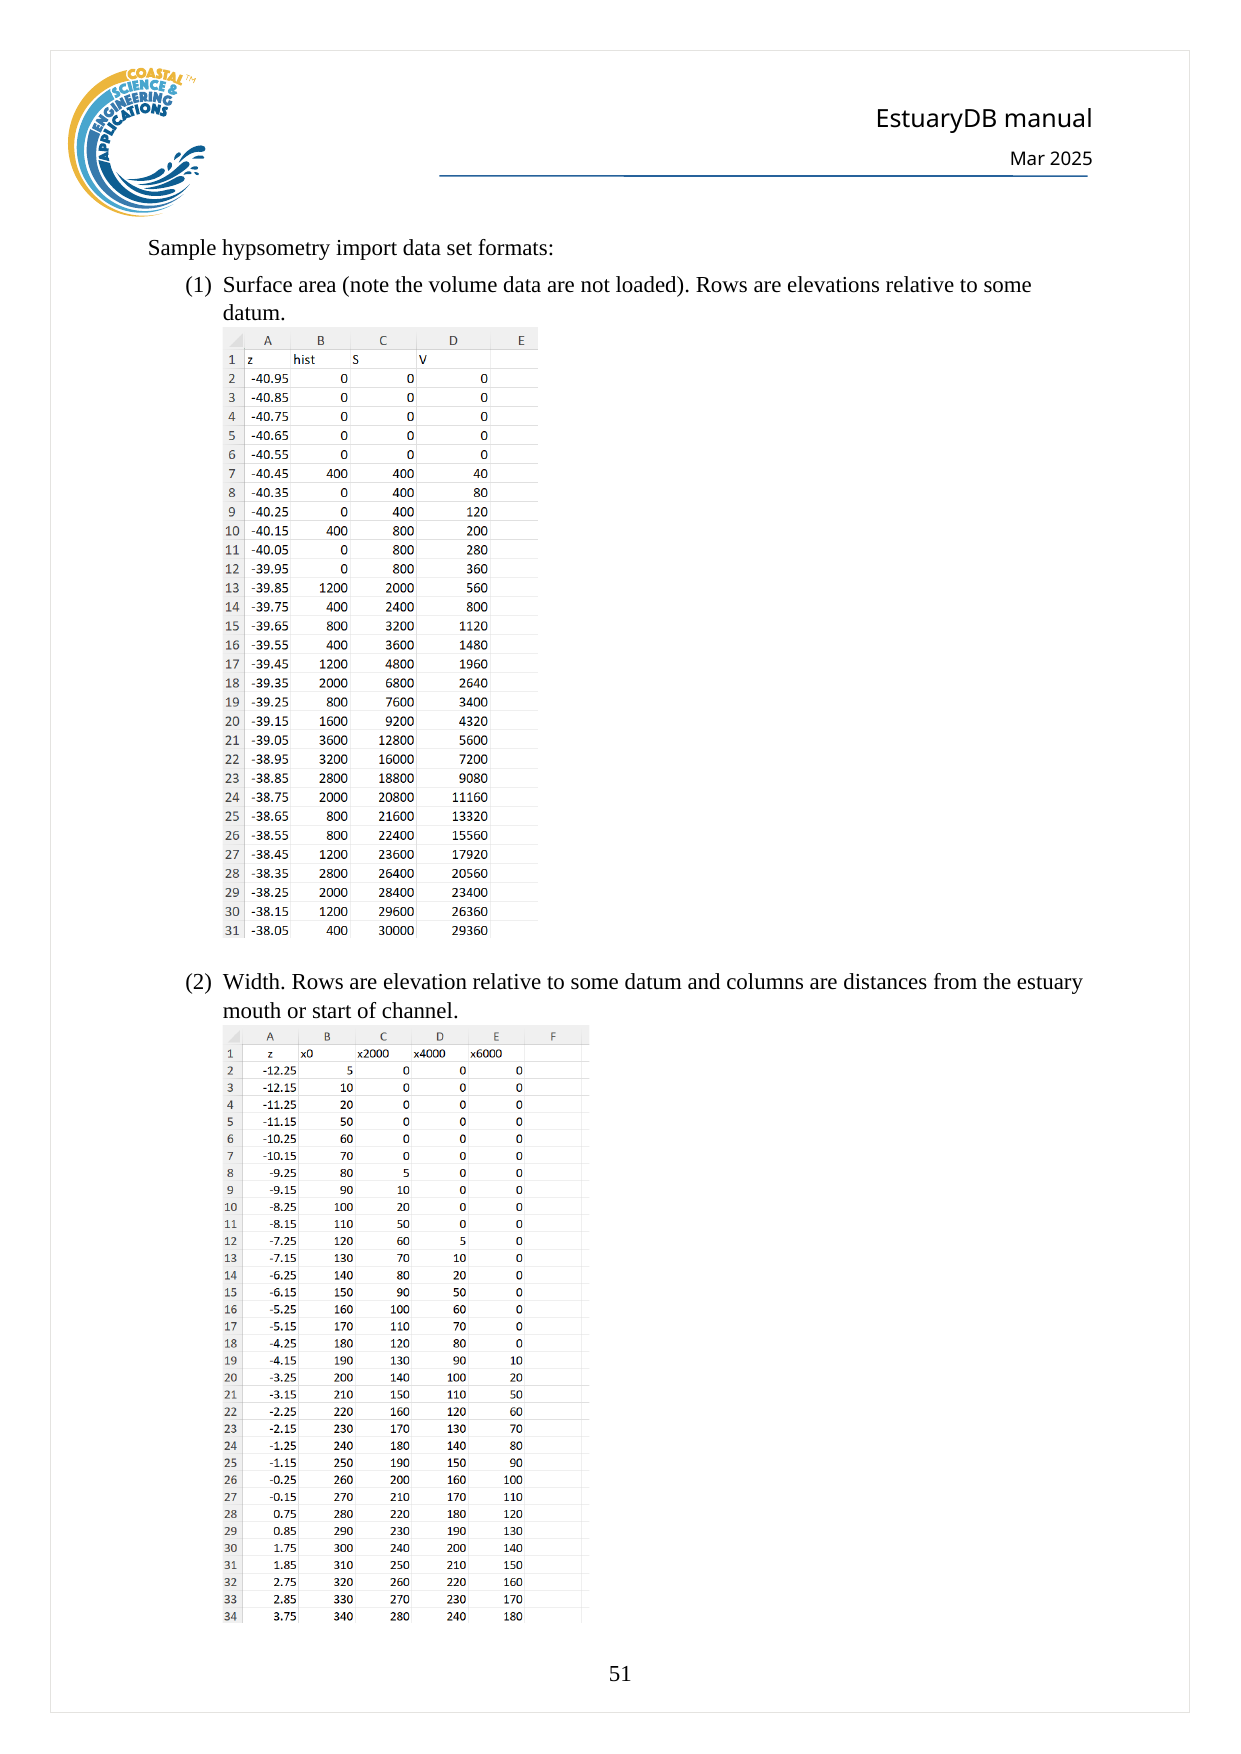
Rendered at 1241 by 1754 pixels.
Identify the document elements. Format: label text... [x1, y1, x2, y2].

text Sample hypsometry import data set formats: [148, 234, 1093, 260]
list Width. Rows are elevation relative to some datum and columns are distances from the estuary mouth or start of channel. [185, 968, 1093, 1023]
picture [222, 327, 538, 938]
list Surface area (note the volume data are not loaded). Rows are elevations relative to some datum. [185, 271, 1093, 325]
picture [222, 1025, 590, 1623]
